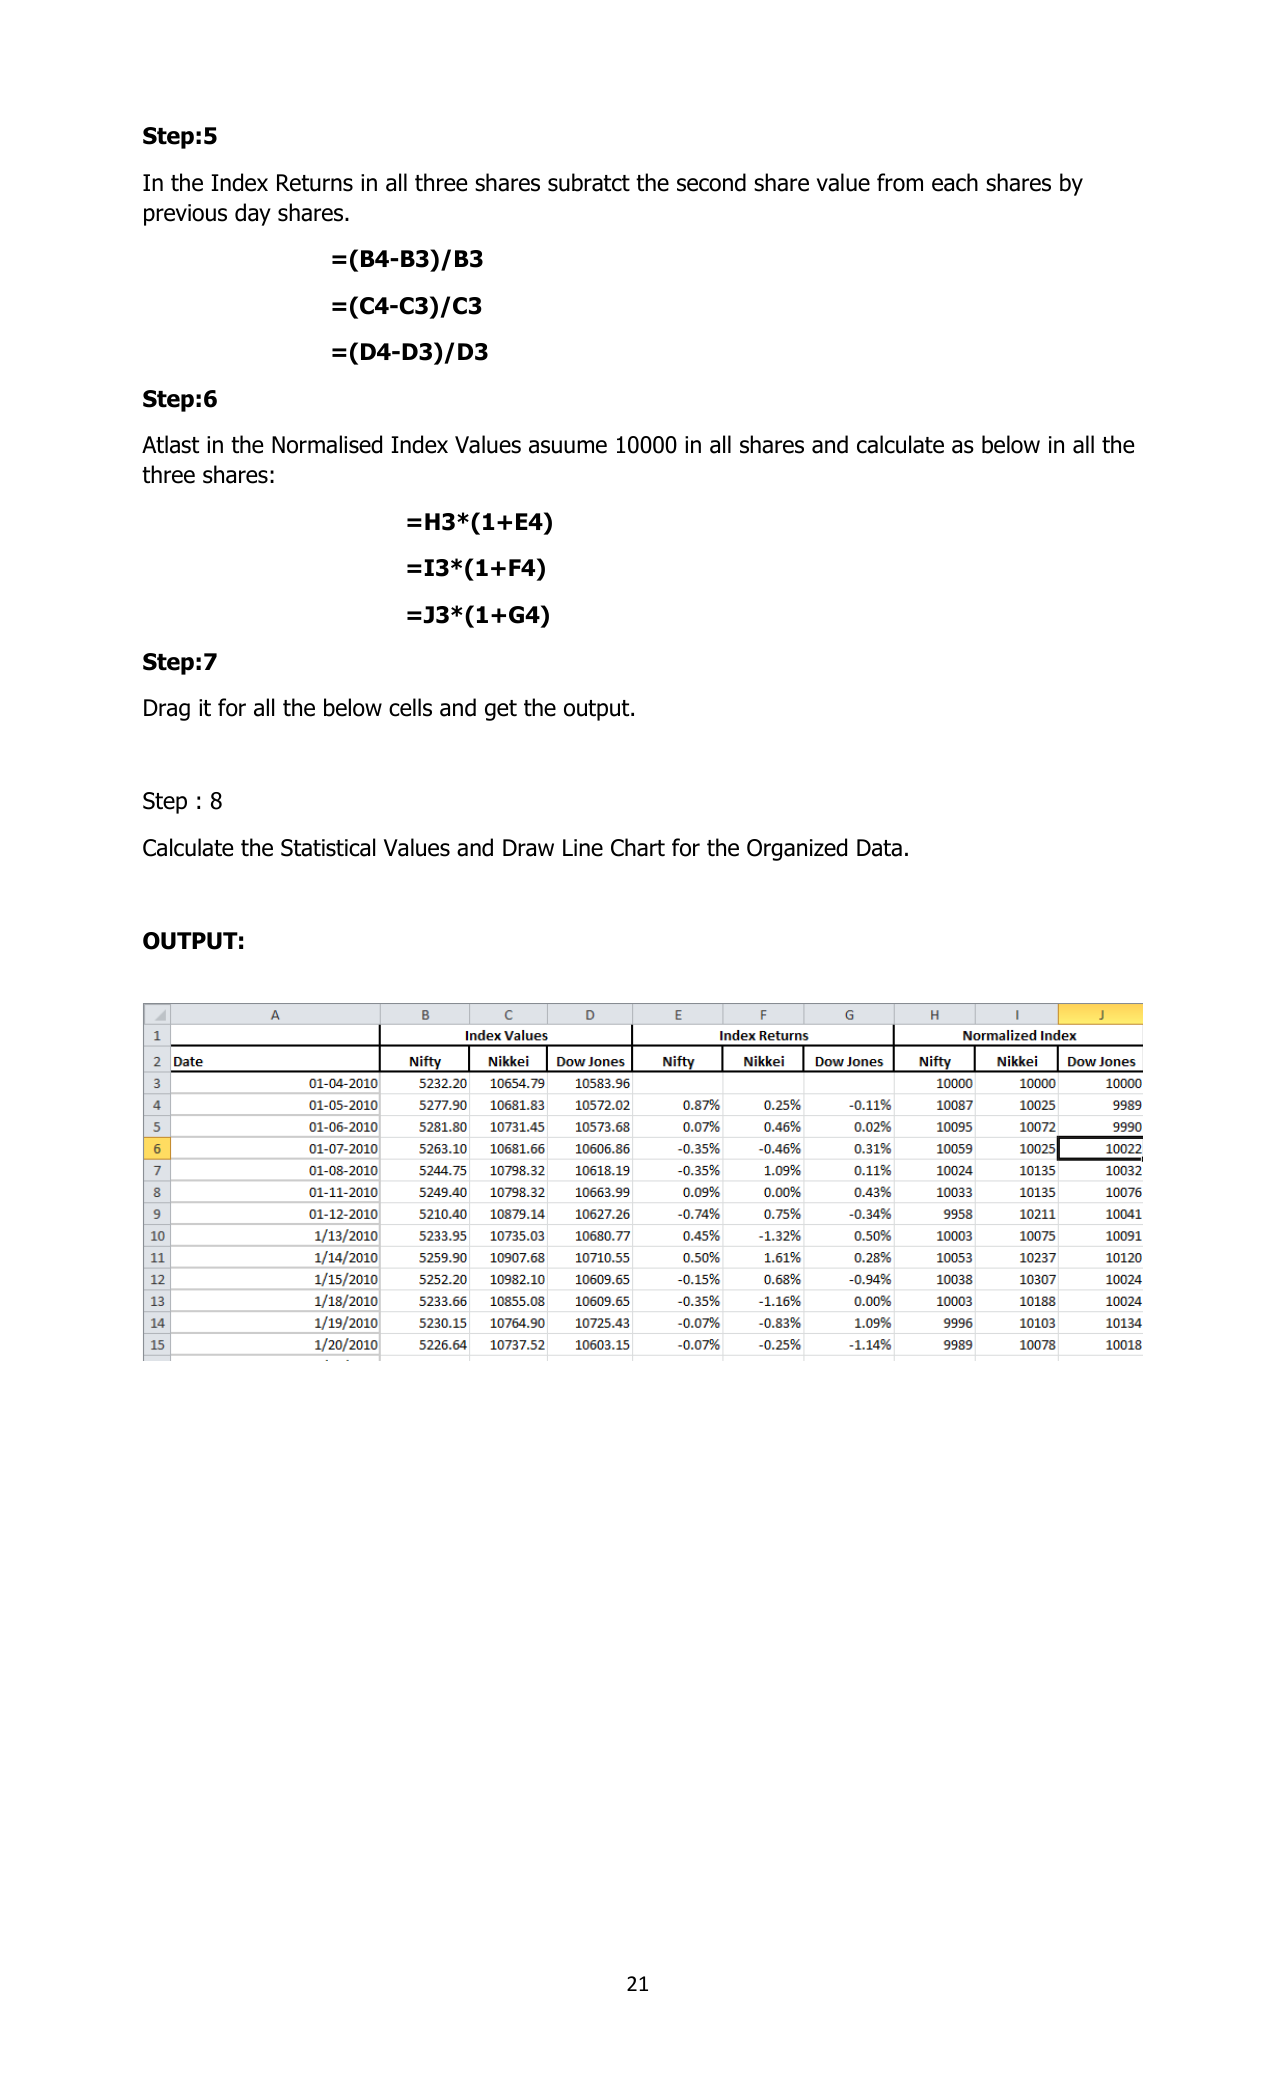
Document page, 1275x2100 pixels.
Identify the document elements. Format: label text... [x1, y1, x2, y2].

text =(B4-B3)/B3 [105, 244, 1170, 272]
text =I3*(1+F4) [105, 554, 1170, 582]
text =J3*(1+G4) [105, 600, 1170, 628]
text Atlast in the Normalised Index Values asuume 10000 in all shares and calculate as below in all the three shares: [142, 431, 1170, 488]
text OUTPUT: [105, 926, 1170, 954]
text =(D4-D3)/D3 [255, 338, 1170, 365]
text In the Index Returns in all three shares subratct the second share value from each shares by previous day shares. [142, 168, 1170, 226]
picture [142, 1003, 1143, 1361]
text Drag it for all the below cells and get the output. [105, 693, 1170, 721]
text =H3*(1+E4) [105, 507, 1170, 535]
text Step:6 [105, 384, 1170, 412]
text =(C4-C3)/C3 [105, 291, 1170, 319]
text Step:7 [105, 647, 1170, 675]
text Step : 8 [105, 787, 1170, 814]
text Step:5 [105, 122, 1170, 149]
text Calculate the Statistical Values and Draw Line Chart for the Organized Data. [105, 833, 1170, 861]
